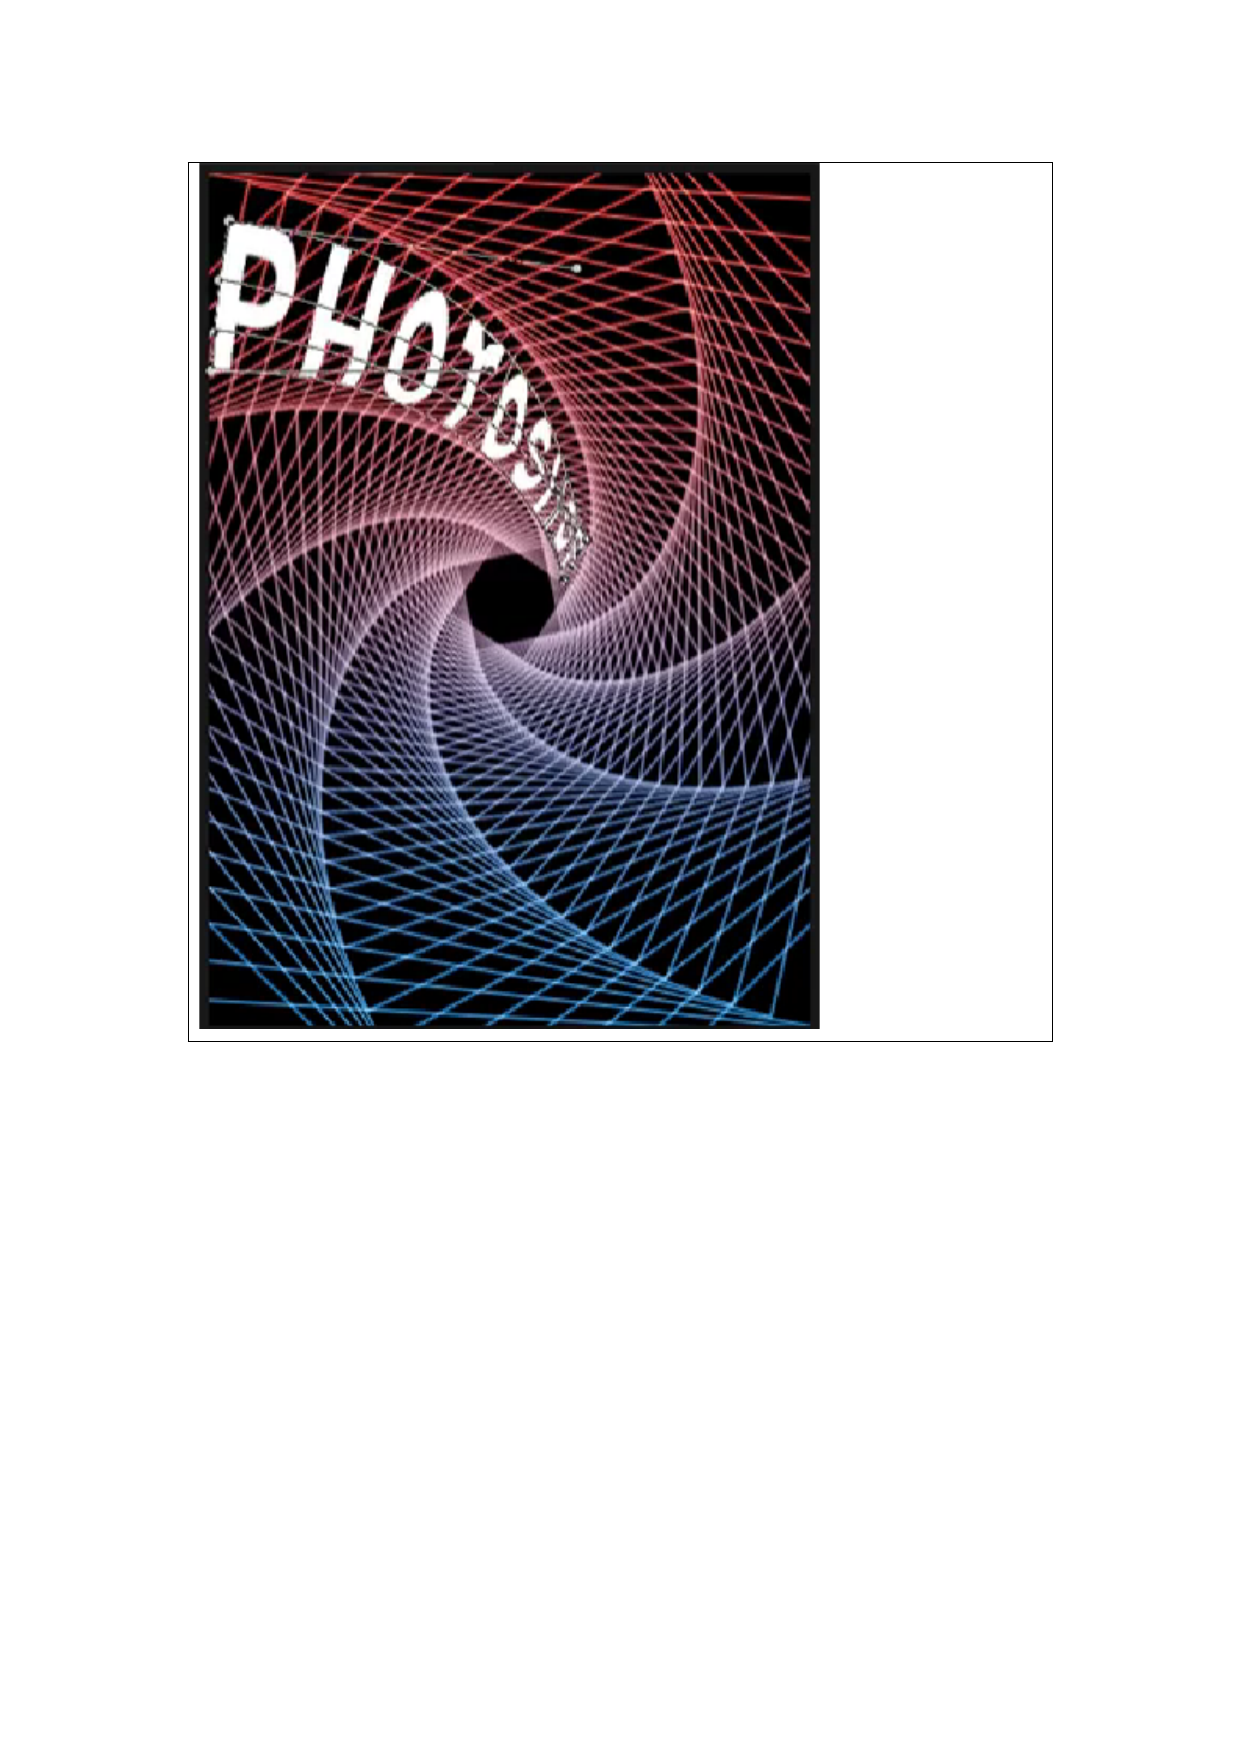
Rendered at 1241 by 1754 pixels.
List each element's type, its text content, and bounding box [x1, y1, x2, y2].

table_cell 尽量使得文字贴合网格的形状 [189, 163, 1052, 1041]
picture [199, 163, 820, 1029]
